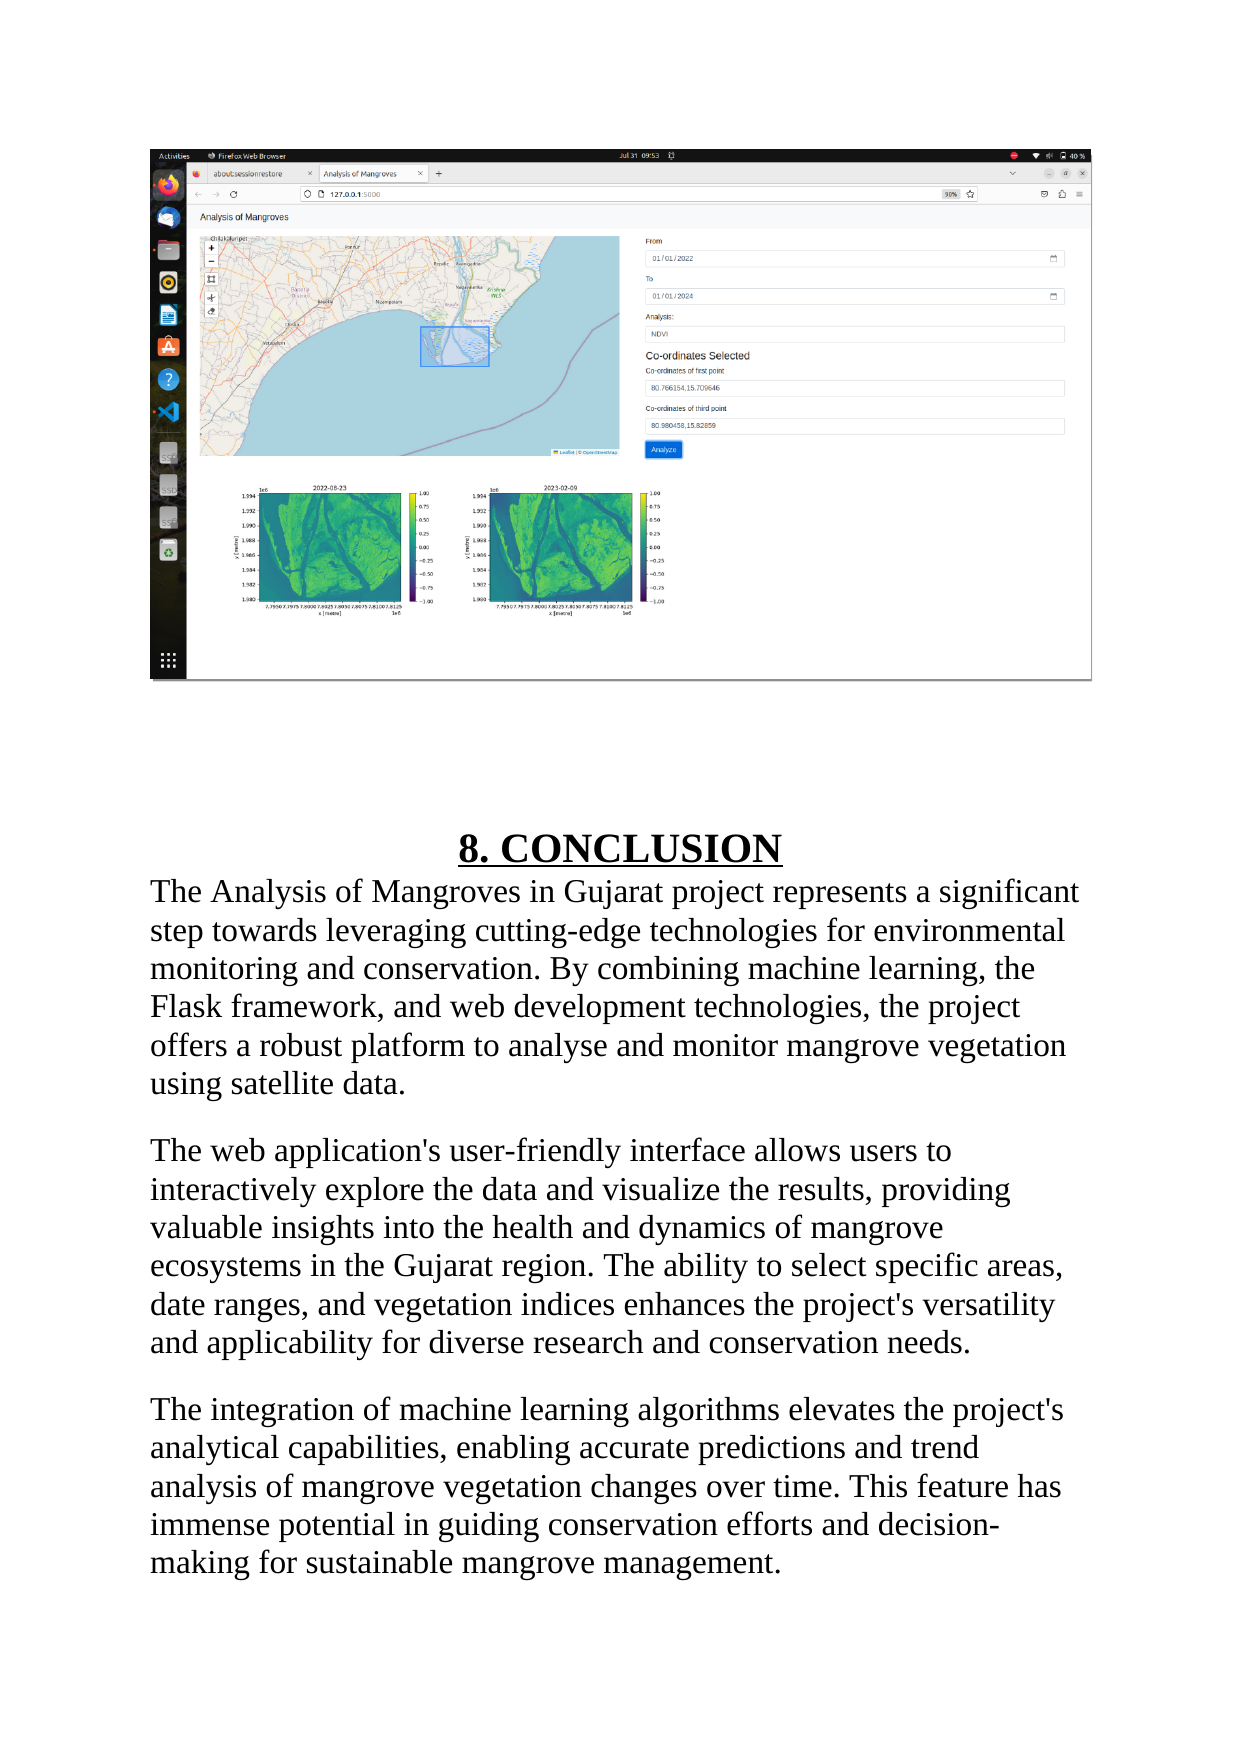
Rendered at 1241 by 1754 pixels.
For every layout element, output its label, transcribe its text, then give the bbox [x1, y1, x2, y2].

text 8. CONCLUSION [150, 824, 1090, 872]
text The web application's user-friendly interface allows users to interactively explore the data and visualize the results, providing valuable insights into the health and dynamics of mangrove ecosystems in the Gujarat region. The ability to select specific areas, date ranges, and vegetation indices enhances the project's versatility and applicability for diverse research and conservation needs. [150, 1130, 1090, 1360]
picture [150, 149, 1091, 679]
text The Analysis of Mangroves in Gujarat project represents a significant step towards leveraging cutting-edge technologies for environmental monitoring and conservation. By combining machine learning, the Flask framework, and web development technologies, the project offers a robust platform to analyse and monitor mangrove vegetation using satellite data. [150, 872, 1090, 1102]
text The integration of machine learning algorithms elevates the project's analytical capabilities, enabling accurate predictions and trend analysis of mangrove vegetation changes over time. This feature has immense potential in guiding conservation efforts and decision-making for sustainable mangrove management. [150, 1389, 1090, 1581]
